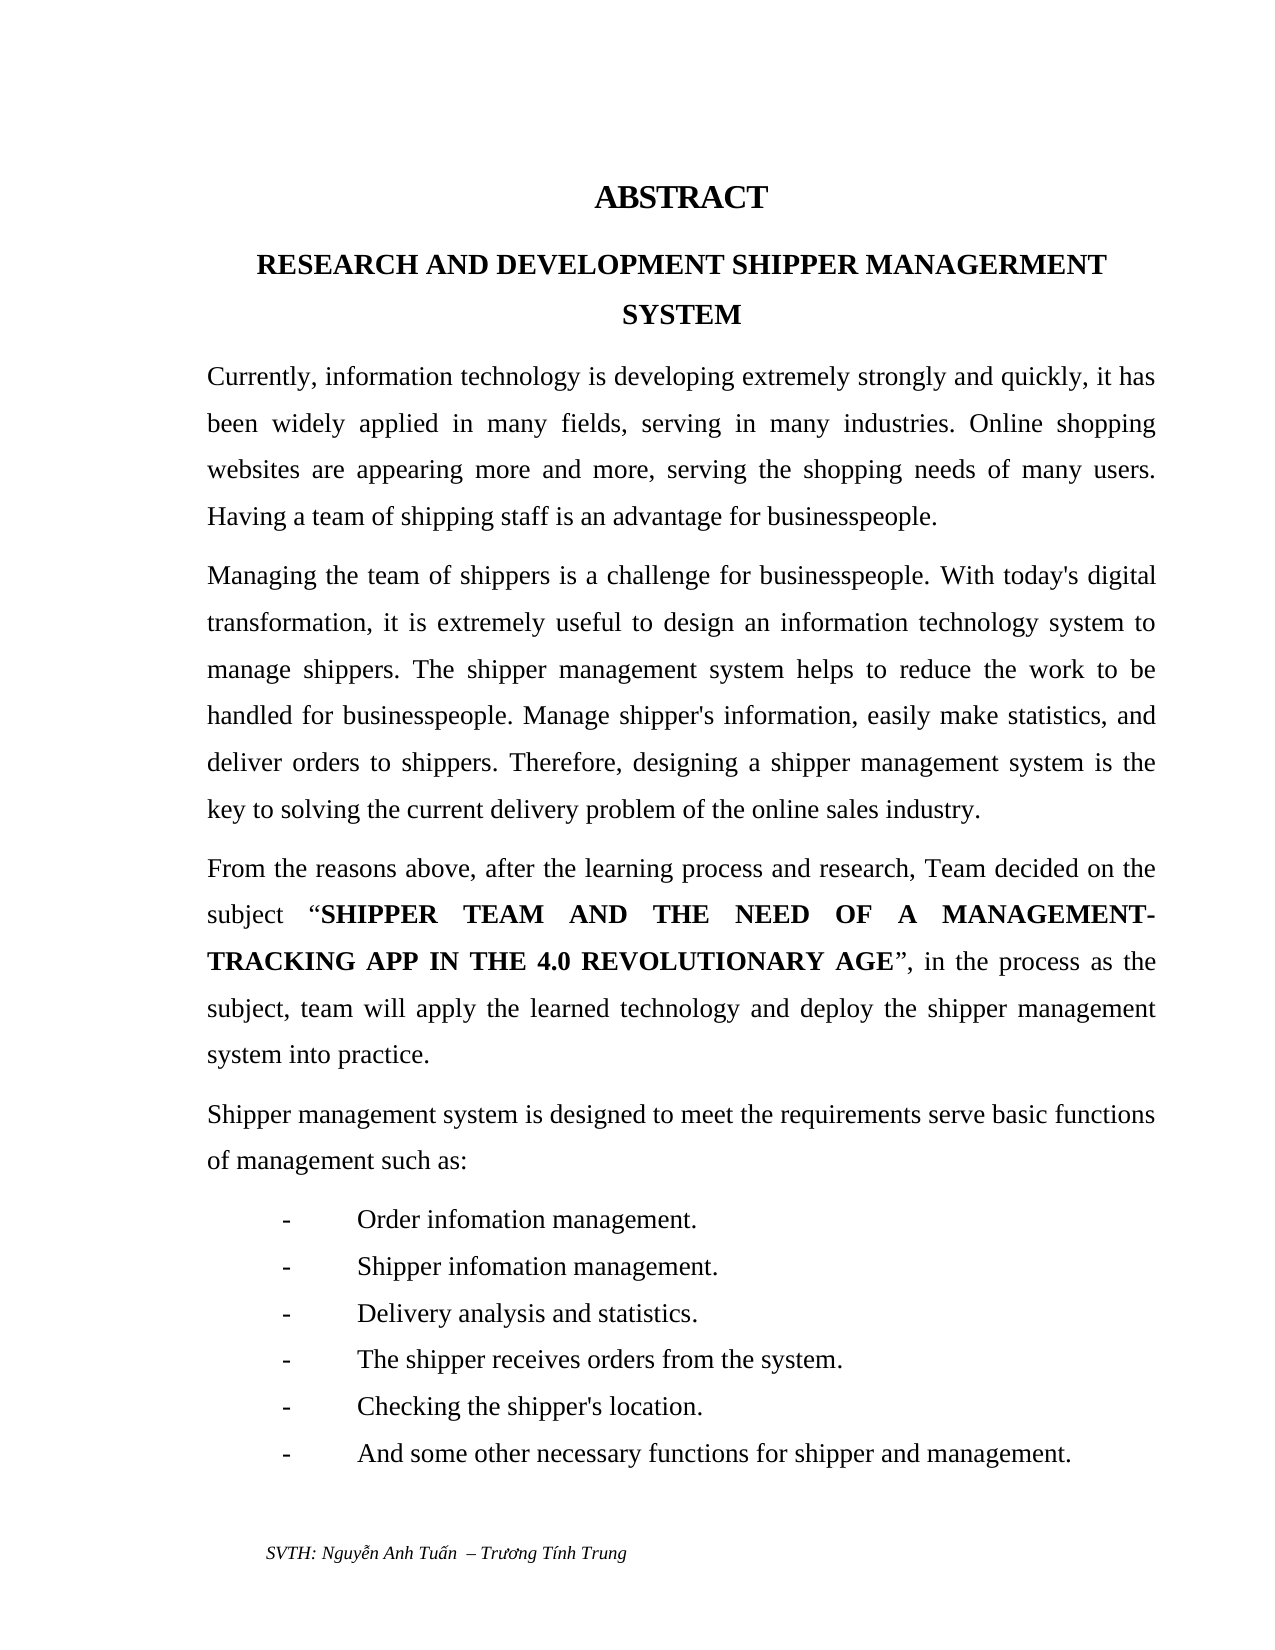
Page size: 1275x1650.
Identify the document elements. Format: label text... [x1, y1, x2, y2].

text RESEARCH AND DEVELOPMENT SHIPPER MANAGERMENT SYSTEM [207, 247, 1157, 331]
list Order infomation management. [282, 1204, 1157, 1235]
text Managing the team of shippers is a challenge for businesspeople. With today's digital transformation, it is extremely useful to design an information technology system to manage shippers. The shipper management system helps to reduce the work to be handled for businesspeople. Manage shipper's information, easily make statistics, and deliver orders to shippers. Therefore, designing a shipper management system is the key to solving the current delivery problem of the online sales industry. [207, 559, 1157, 824]
list Shipper infomation management. [282, 1250, 1157, 1281]
text Shipper management system is designed to meet the requirements serve basic functions of management such as: [207, 1098, 1157, 1176]
list The shipper receives orders from the system. [282, 1344, 1157, 1375]
list Checking the shipper's location. [282, 1390, 1157, 1421]
text Currently, information technology is developing extremely strongly and quickly, it has been widely applied in many fields, serving in many industries. Online shopping websites are appearing more and more, serving the shopping needs of many users. Having a team of shipping staff is an advantage for businesspeople. [207, 360, 1157, 531]
text From the reasons above, after the learning process and research, Team decided on the subject “SHIPPER TEAM AND THE NEED OF A MANAGEMENT- TRACKING APP IN THE 4.0 REVOLUTIONARY AGE”, in the process as the subject, team will apply the learned technology and deploy the shipper management system into practice. [207, 852, 1157, 1070]
title ABSTRACT [207, 177, 1157, 216]
list Delivery analysis and statistics. [282, 1297, 1157, 1328]
list And some other necessary functions for shipper and management. [282, 1437, 1157, 1468]
